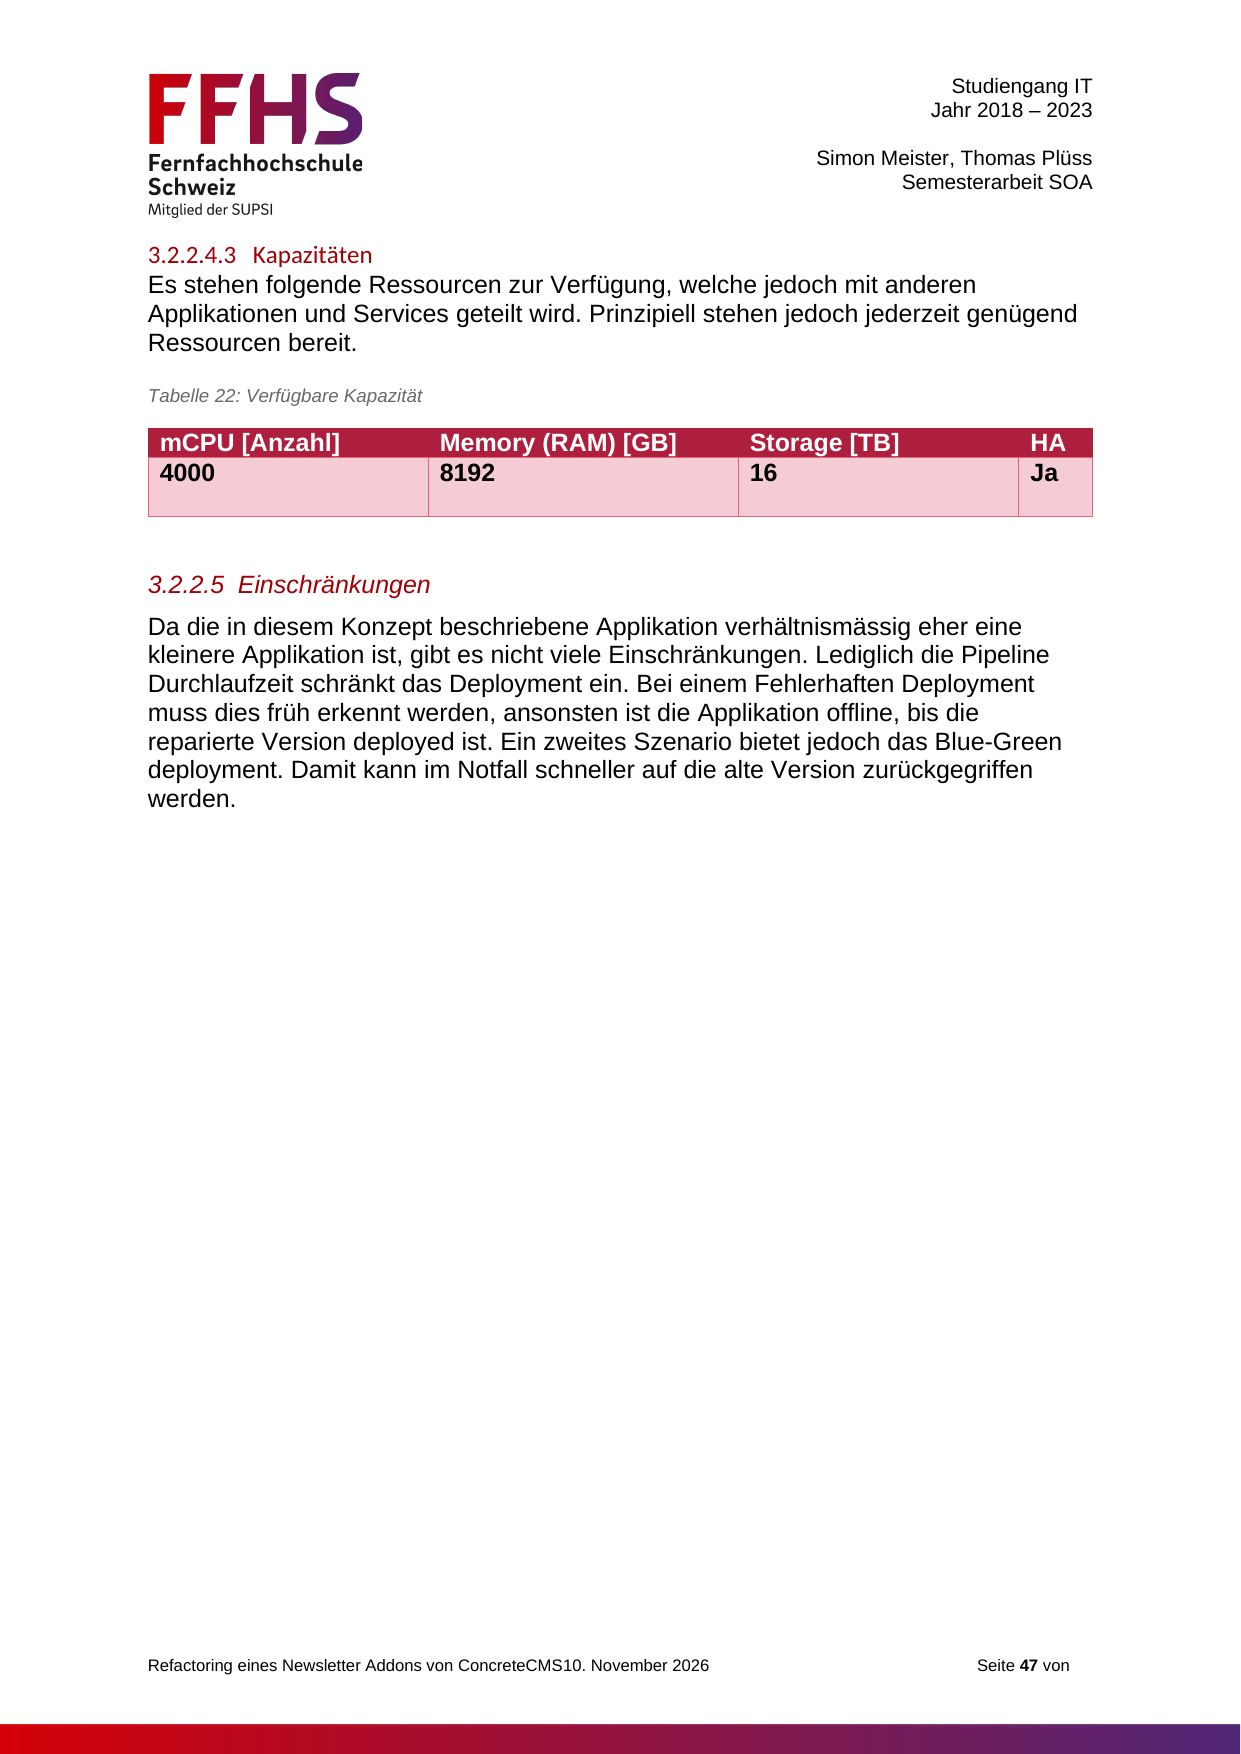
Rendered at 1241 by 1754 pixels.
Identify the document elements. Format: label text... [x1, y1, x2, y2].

subtitle Kapazitäten [148, 239, 1092, 270]
table_cell 8192 [429, 458, 738, 516]
table_cell 4000 [149, 458, 428, 516]
table_cell Ja [1019, 458, 1092, 516]
text Da die in diesem Konzept beschriebene Applikation verhältnismässig eher eine kleinere Applikation ist, gibt es nicht viele Einschränkungen. Lediglich die Pipeline Durchlaufzeit schränkt das Deployment ein. Bei einem Fehlerhaften Deployment muss dies früh erkennt werden, ansonsten ist die Applikation offline, bis die reparierte Version deployed ist. Ein zweites Szenario bietet jedoch das Blue-Green deployment. Damit kann im Notfall schneller auf die alte Version zurückgegriffen werden. [148, 612, 1092, 813]
picture [0, 1724, 1241, 1754]
table_header HA [1019, 429, 1092, 457]
table_header Memory (RAM) [GB] [429, 429, 738, 457]
table_header mCPU [Anzahl] [149, 429, 428, 457]
table_header Storage [TB] [739, 429, 1018, 457]
text Tabelle 22: Verfügbare Kapazität [148, 385, 1092, 407]
picture [148, 73, 363, 218]
text Es stehen folgende Ressourcen zur Verfügung, welche jedoch mit anderen Applikationen und Services geteilt wird. Prinzipiell stehen jedoch jederzeit genügend Ressourcen bereit. [148, 270, 1092, 356]
table_cell 16 [739, 458, 1018, 516]
subtitle Einschränkungen [148, 571, 1092, 599]
